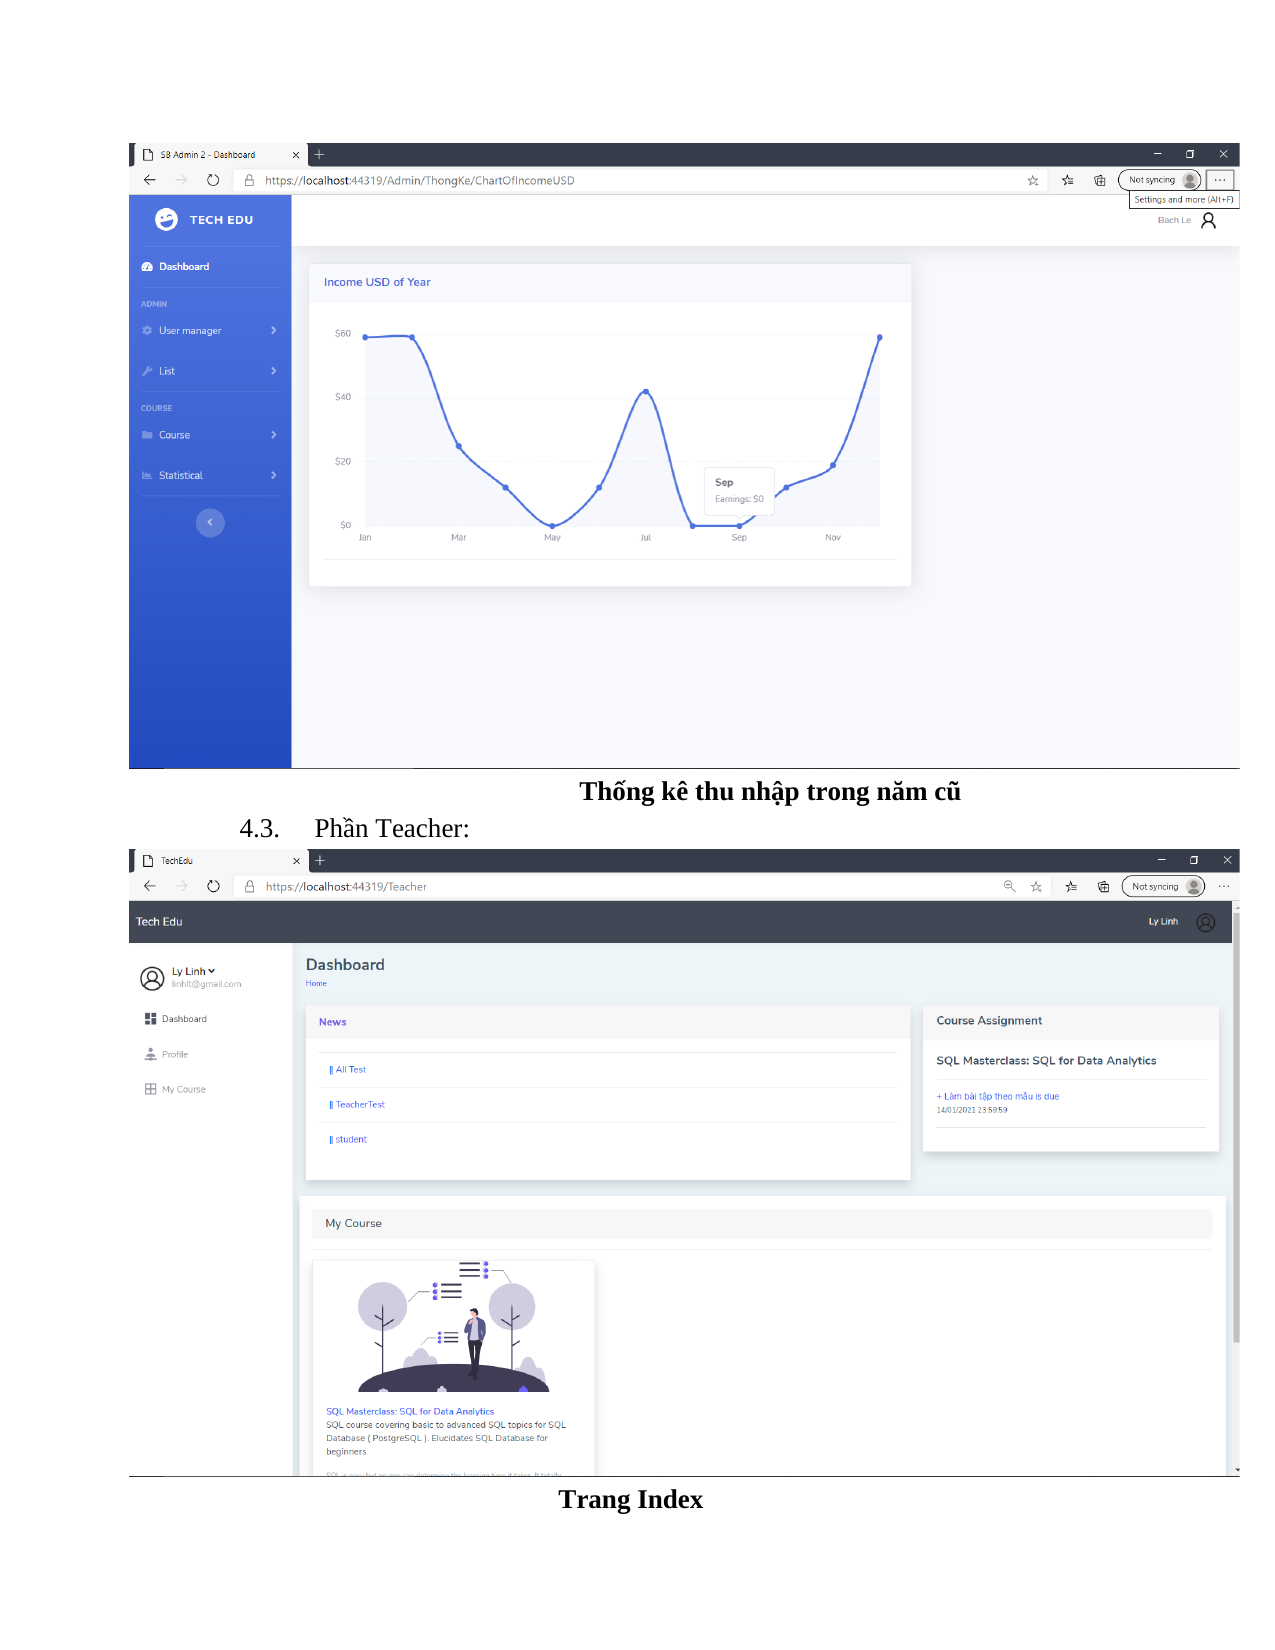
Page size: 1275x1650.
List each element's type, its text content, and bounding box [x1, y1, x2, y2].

list Phần Teacher: [239, 812, 1239, 843]
text Thống kê thu nhập trong năm cũ [129, 775, 1239, 806]
text Trang Index [129, 1483, 1239, 1514]
picture [129, 849, 1240, 1477]
picture [129, 143, 1240, 769]
